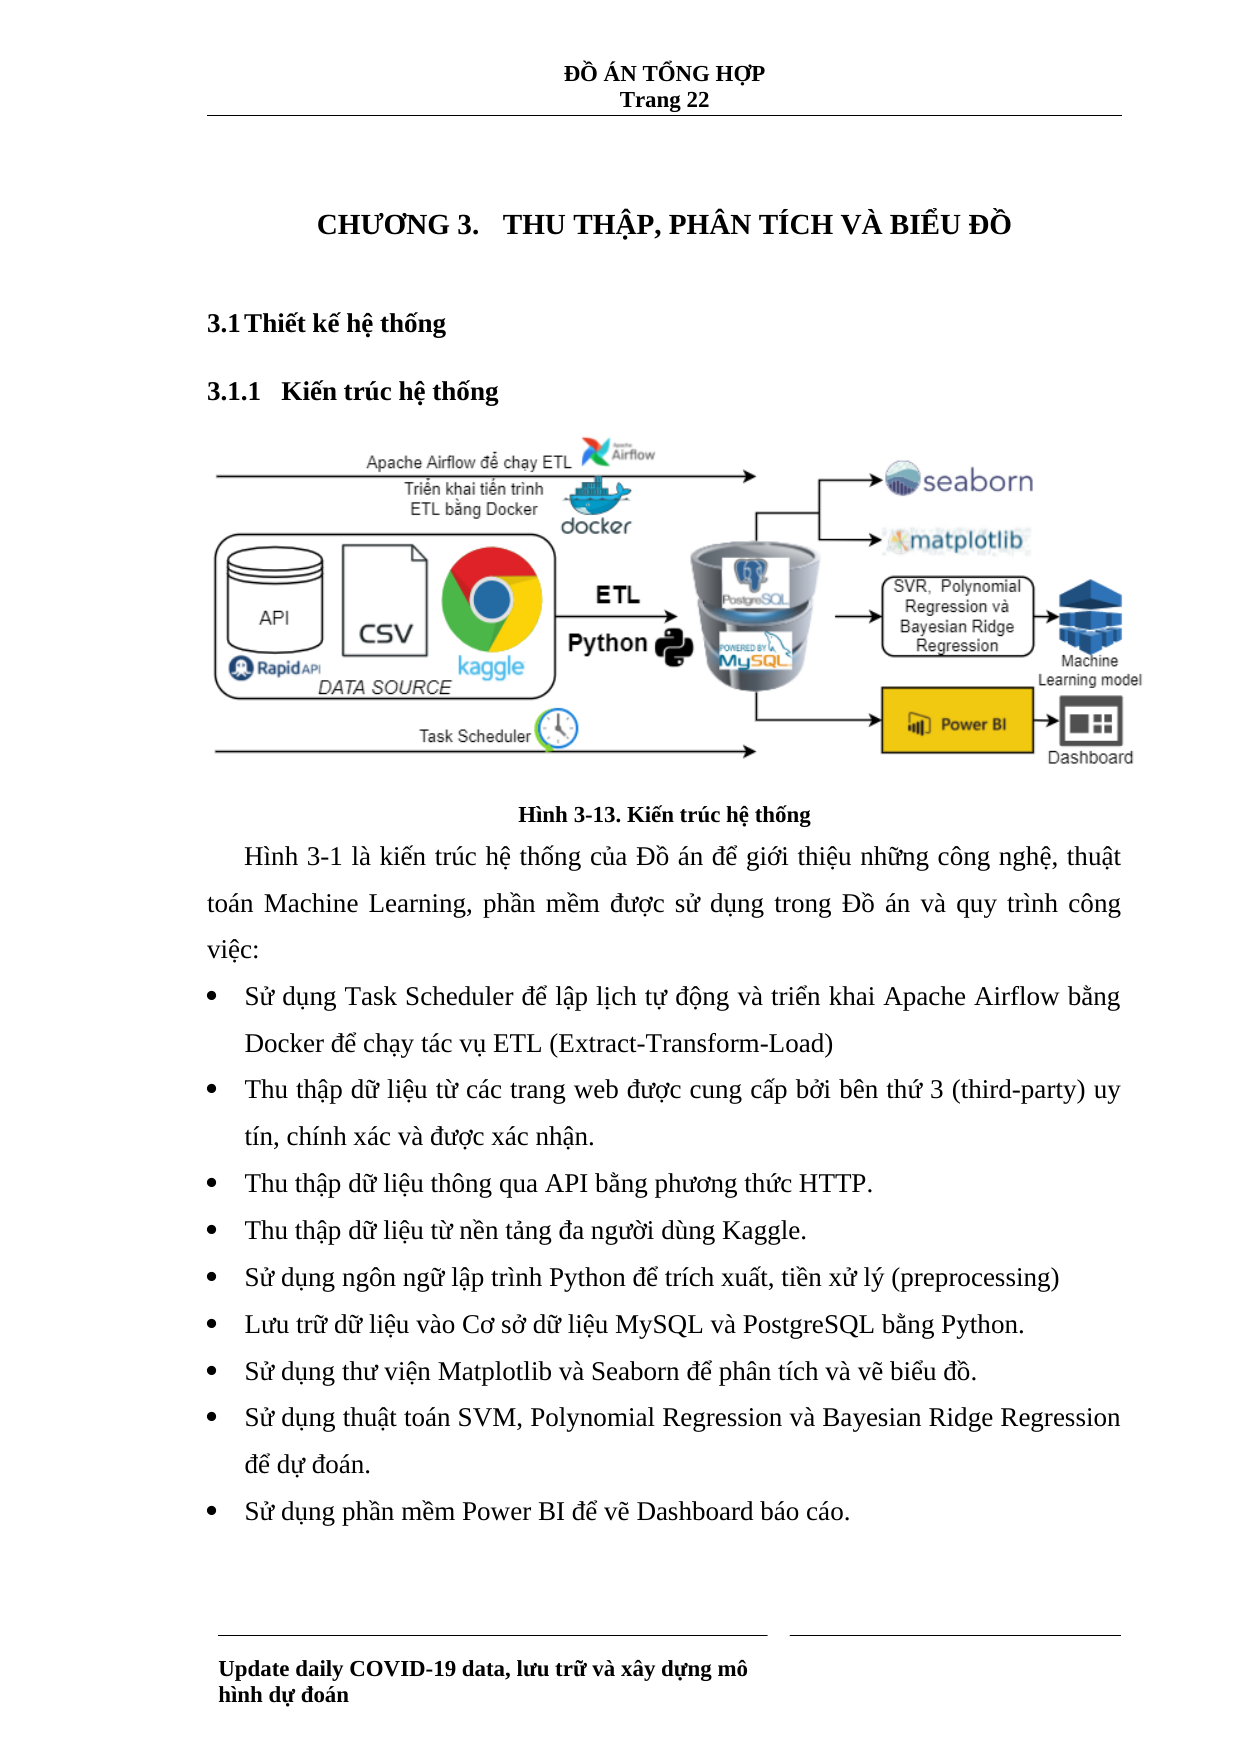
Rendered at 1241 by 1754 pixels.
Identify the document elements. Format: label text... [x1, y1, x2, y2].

list Sử dụng thư viện Matplotlib và Seaborn để phân tích và vẽ biểu đồ. [207, 1354, 1122, 1386]
text Hình -. Kiến trúc hệ thống [207, 801, 1122, 827]
list Thu thập dữ liệu từ nền tảng đa người dùng Kaggle. [207, 1214, 1122, 1245]
list Thu thập dữ liệu thông qua API bằng phương thức HTTP. [207, 1167, 1122, 1198]
list Sử dụng Task Scheduler để lập lịch tự động và triển khai Apache Airflow bằng Docker để chạy tác vụ ETL (Extract-Transform-Load) [207, 980, 1122, 1058]
list Sử dụng thuật toán SVM, Polynomial Regression và Bayesian Ridge Regression để dự đoán. [207, 1401, 1122, 1479]
subtitle Kiến trúc hệ thống [207, 374, 1122, 406]
subtitle THU THẬP, PHÂN TÍCH VÀ BIỂU ĐỒ [207, 207, 1122, 240]
list Sử dụng ngôn ngữ lập trình Python để trích xuất, tiền xử lý (preprocessing) [207, 1261, 1122, 1292]
subtitle Thiết kế hệ thống [207, 307, 1122, 338]
list Sử dụng phần mềm Power BI để vẽ Dashboard báo cáo. [207, 1495, 1122, 1526]
list Lưu trữ dữ liệu vào Cơ sở dữ liệu MySQL và PostgreSQL bằng Python. [207, 1308, 1122, 1339]
text Hình 3-1 là kiến trúc hệ thống của Đồ án để giới thiệu những công nghệ, thuật toán Machine Learning, phần mềm được sử dụng trong Đồ án và quy trình công việc: [207, 840, 1122, 965]
picture [206, 433, 1146, 770]
list Thu thập dữ liệu từ các trang web được cung cấp bởi bên thứ 3 (third-party) uy tín, chính xác và được xác nhận. [207, 1074, 1122, 1152]
